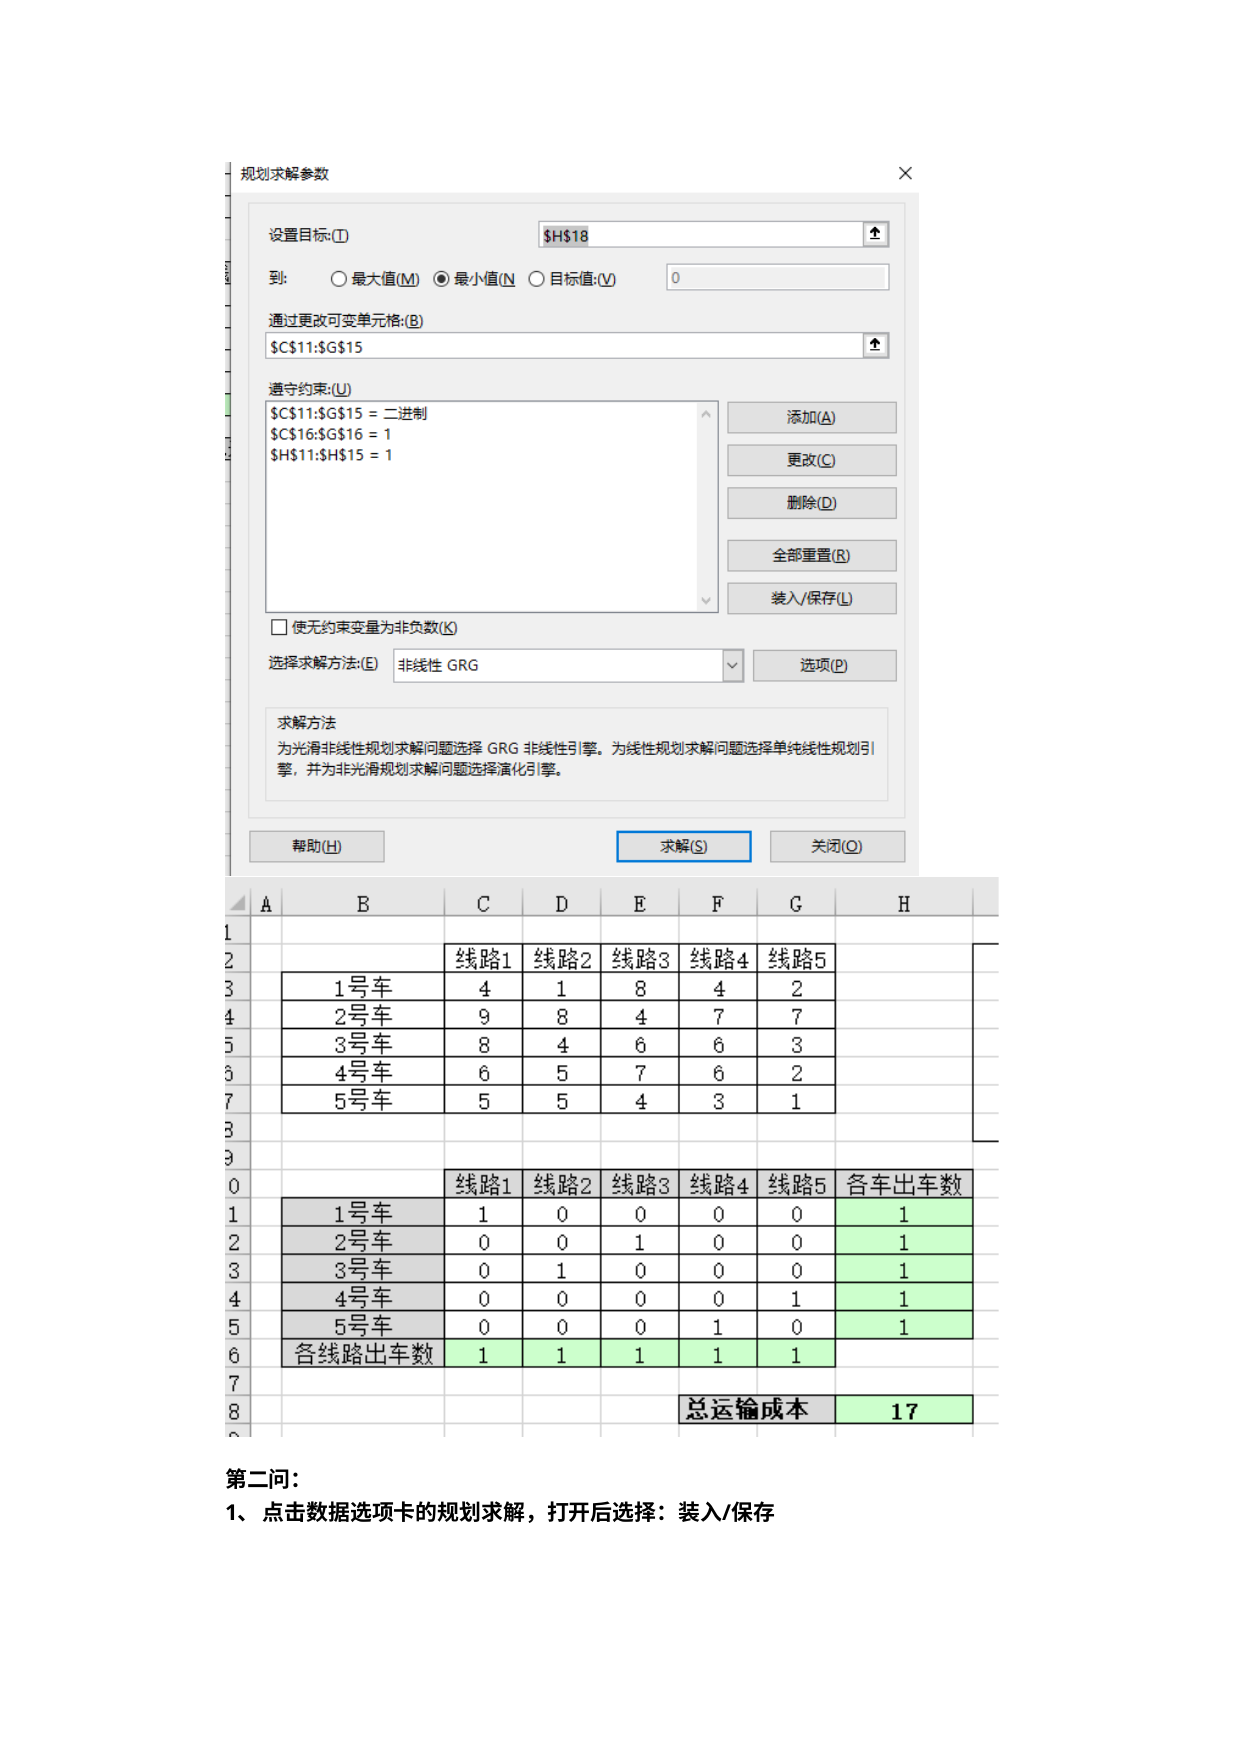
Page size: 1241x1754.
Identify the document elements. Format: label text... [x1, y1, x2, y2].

picture [225, 877, 999, 1437]
picture [225, 162, 919, 876]
list 点击数据选项卡的规划求解，打开后选择：装入/保存 [225, 1494, 1053, 1527]
list 第二问： [225, 1462, 1053, 1494]
